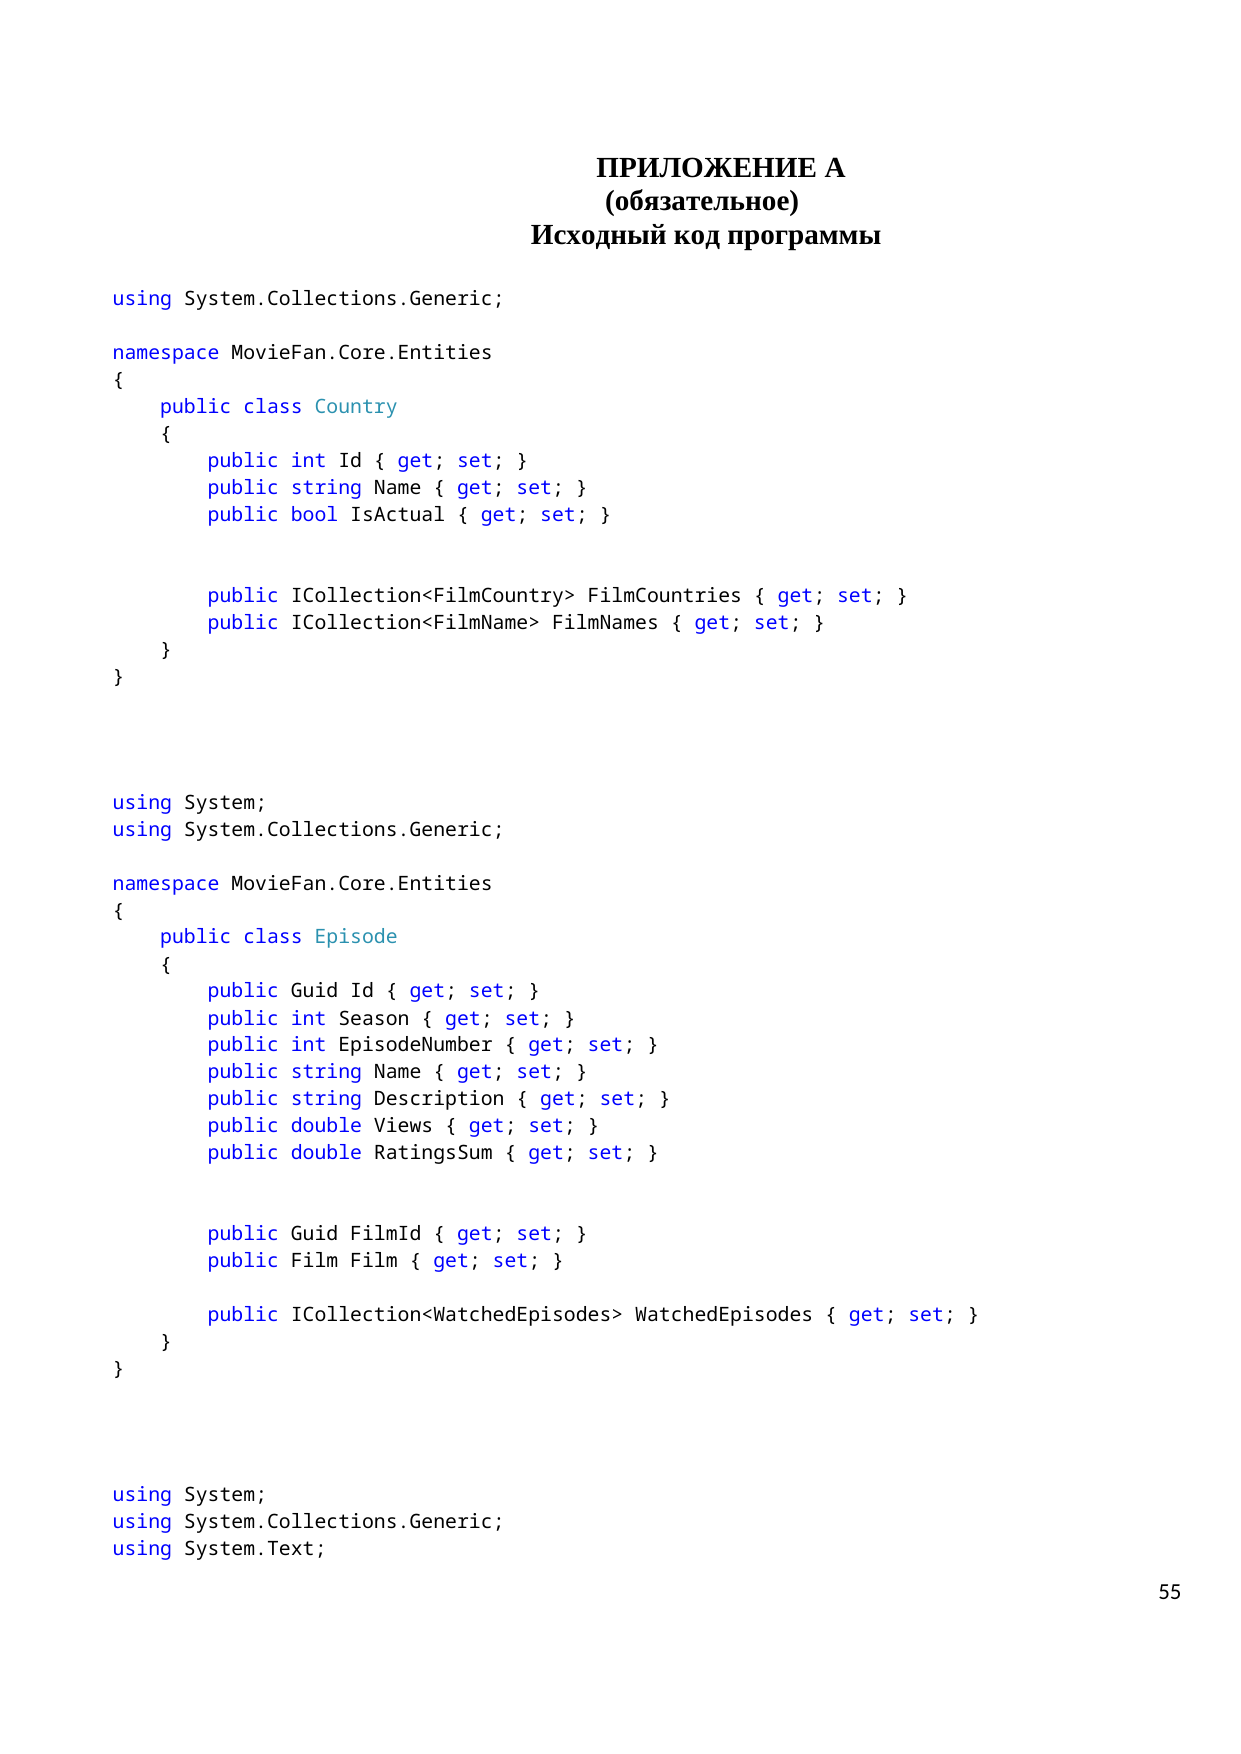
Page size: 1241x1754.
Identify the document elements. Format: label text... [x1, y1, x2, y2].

text using System.Collections.Generic; [112, 1507, 1181, 1534]
text public Guid FilmId { get; set; } [112, 1219, 1181, 1247]
text Приложение А [186, 150, 1181, 183]
text { [112, 896, 1181, 923]
text public string Description { get; set; } [112, 1085, 1181, 1112]
text using System.Text; [112, 1534, 1181, 1561]
text public string Name { get; set; } [112, 1058, 1181, 1085]
text } [112, 662, 1181, 689]
text public class Country [112, 392, 1181, 419]
text public Guid Id { get; set; } [112, 977, 1181, 1004]
text public int EpisodeNumber { get; set; } [112, 1031, 1181, 1058]
text public ICollection<FilmName> FilmNames { get; set; } [112, 608, 1181, 635]
text public int Id { get; set; } [112, 446, 1181, 473]
text public ICollection<WatchedEpisodes> WatchedEpisodes { get; set; } [112, 1301, 1181, 1327]
text } [112, 635, 1181, 662]
text public Film Film { get; set; } [112, 1247, 1181, 1273]
text using System; [112, 788, 1181, 815]
text public ICollection<FilmCountry> FilmCountries { get; set; } [112, 581, 1181, 608]
text using System.Collections.Generic; [112, 815, 1181, 842]
text public string Name { get; set; } [112, 473, 1181, 500]
text public double RatingsSum { get; set; } [112, 1139, 1181, 1166]
text namespace MovieFan.Core.Entities [112, 338, 1181, 365]
text public class Episode [112, 923, 1181, 950]
text (обязательное) [112, 183, 1181, 217]
text public bool IsActual { get; set; } [112, 500, 1181, 527]
text { [112, 950, 1181, 977]
text namespace MovieFan.Core.Entities [112, 869, 1181, 896]
text { [112, 365, 1181, 392]
text } [112, 1327, 1181, 1354]
text using System.Collections.Generic; [112, 284, 1181, 311]
text } [112, 1354, 1181, 1381]
text { [112, 419, 1181, 446]
text using System; [112, 1481, 1181, 1507]
text Исходный код программы [112, 217, 1181, 251]
text public int Season { get; set; } [112, 1004, 1181, 1031]
text public double Views { get; set; } [112, 1112, 1181, 1139]
